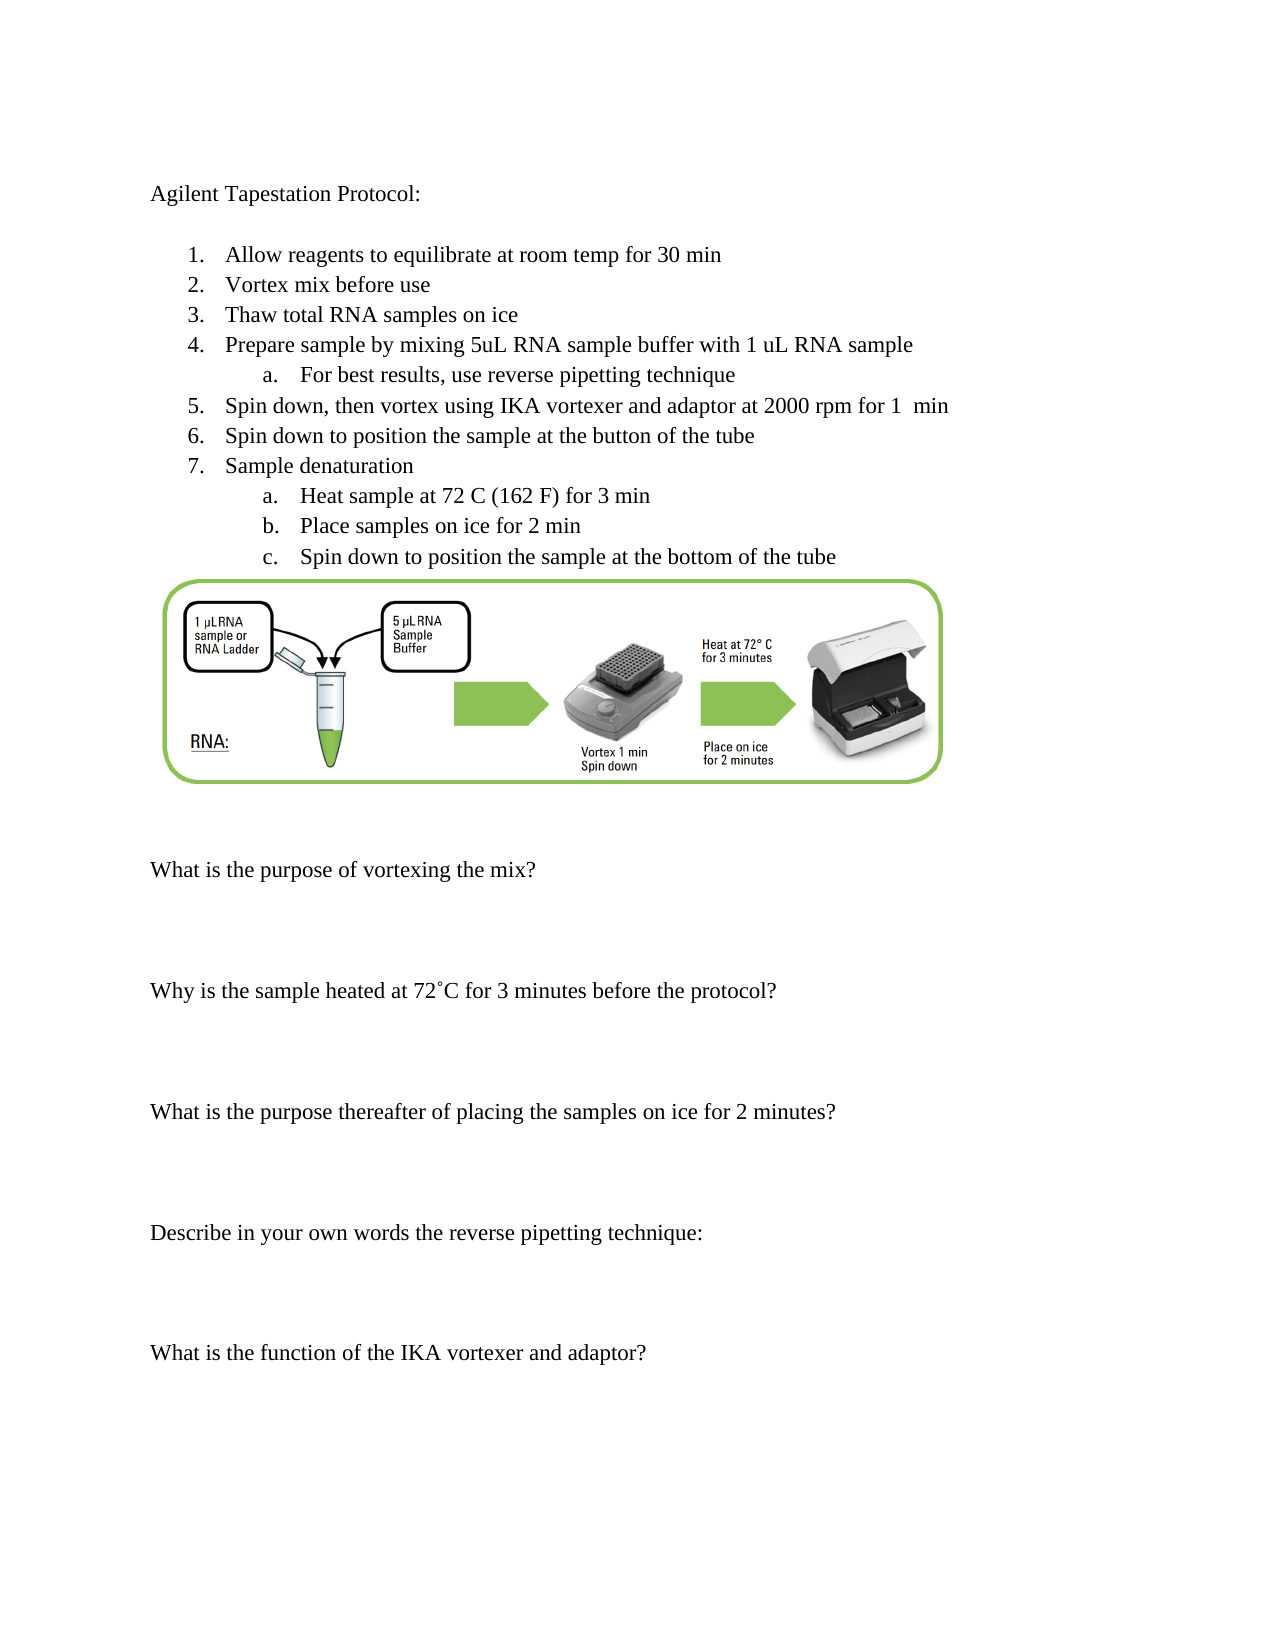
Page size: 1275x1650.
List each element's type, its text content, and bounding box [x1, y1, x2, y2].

list Spin down to position the sample at the bottom of the tube [262, 543, 1125, 569]
list Sample denaturation [187, 452, 1125, 478]
text Why is the sample heated at 72˚C for 3 minutes before the protocol? [150, 977, 1125, 1003]
list Spin down to position the sample at the button of the tube [187, 422, 1125, 448]
text What is the function of the IKA vortexer and adaptor? [150, 1339, 1125, 1366]
text Agilent Tapestation Protocol: [150, 180, 1125, 207]
text What is the purpose of vortexing the mix? [150, 856, 1125, 882]
list Spin down, then vortex using IKA vortexer and adaptor at 2000 rpm for 1 min [187, 392, 1125, 418]
list Thaw total RNA samples on ice [187, 301, 1125, 327]
picture [150, 572, 947, 792]
text What is the purpose thereafter of placing the samples on ice for 2 minutes? [150, 1098, 1125, 1124]
list Place samples on ice for 2 min [262, 512, 1125, 539]
list Heat sample at 72 C (162 F) for 3 min [262, 482, 1125, 509]
list For best results, use reverse pipetting technique [262, 361, 1125, 388]
list Allow reagents to equilibrate at room temp for 30 min [187, 241, 1125, 267]
text Describe in your own words the reverse pipetting technique: [150, 1219, 1125, 1245]
list Vortex mix before use [187, 271, 1125, 297]
list Prepare sample by mixing 5uL RNA sample buffer with 1 uL RNA sample [187, 331, 1125, 358]
